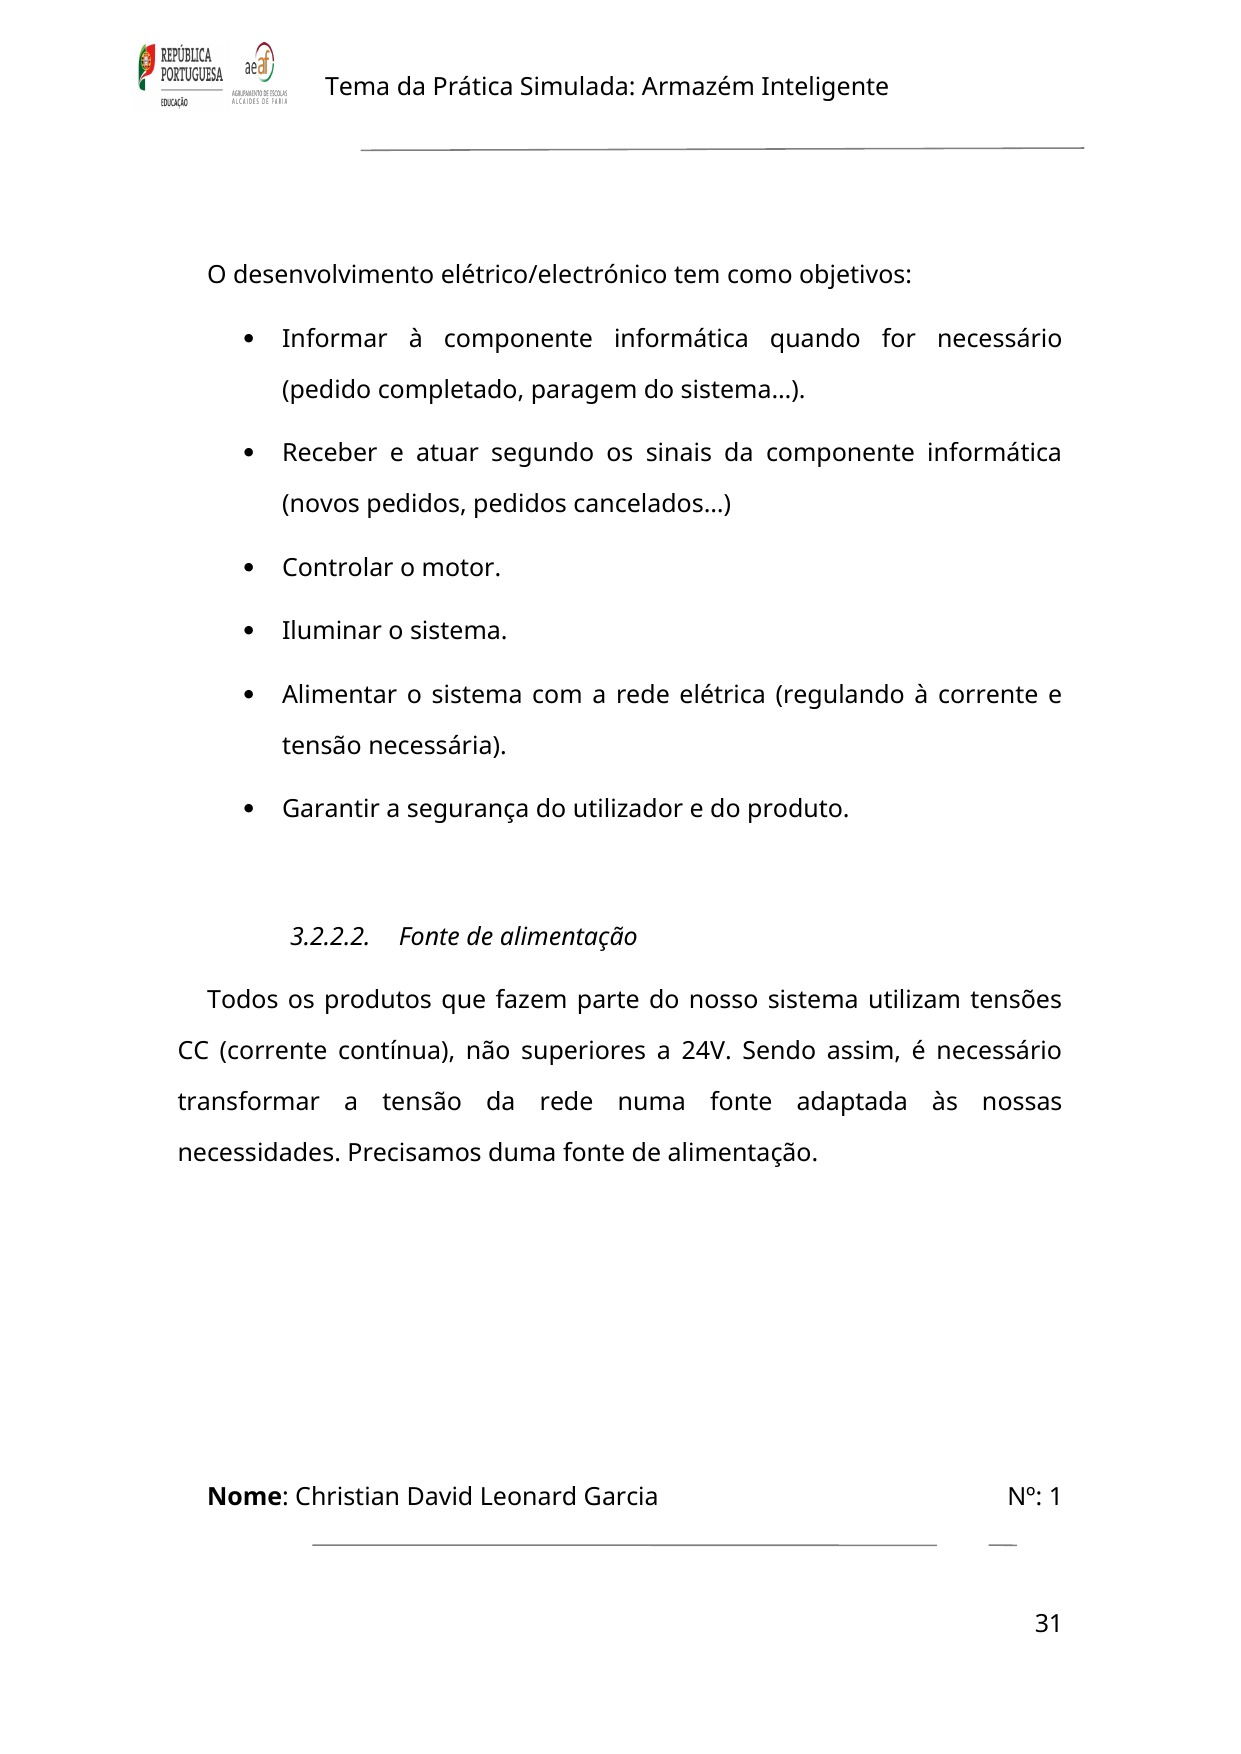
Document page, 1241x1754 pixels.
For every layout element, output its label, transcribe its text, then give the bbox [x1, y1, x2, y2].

list Iluminar o sistema. [244, 613, 1063, 647]
list Controlar o motor. [244, 549, 1063, 583]
subtitle Fonte de alimentação [290, 918, 1063, 952]
list Receber e atuar segundo os sinais da componente informática (novos pedidos, pedidos cancelados…) [244, 435, 1063, 520]
text Todos os produtos que fazem parte do nosso sistema utilizam tensões CC (corrente contínua), não superiores a 24V. Sendo assim, é necessário transformar a tensão da rede numa fonte adaptada às nossas necessidades. Precisamos duma fonte de alimentação. [177, 982, 1063, 1169]
list Informar à componente informática quando for necessário (pedido completado, paragem do sistema…). [244, 320, 1063, 405]
text O desenvolvimento elétrico/electrónico tem como objetivos: [177, 257, 1063, 291]
picture [130, 42, 231, 111]
picture [232, 42, 287, 104]
list Alimentar o sistema com a rede elétrica (regulando à corrente e tensão necessária). [244, 676, 1063, 762]
list Garantir a segurança do utilizador e do produto. [244, 791, 1063, 825]
